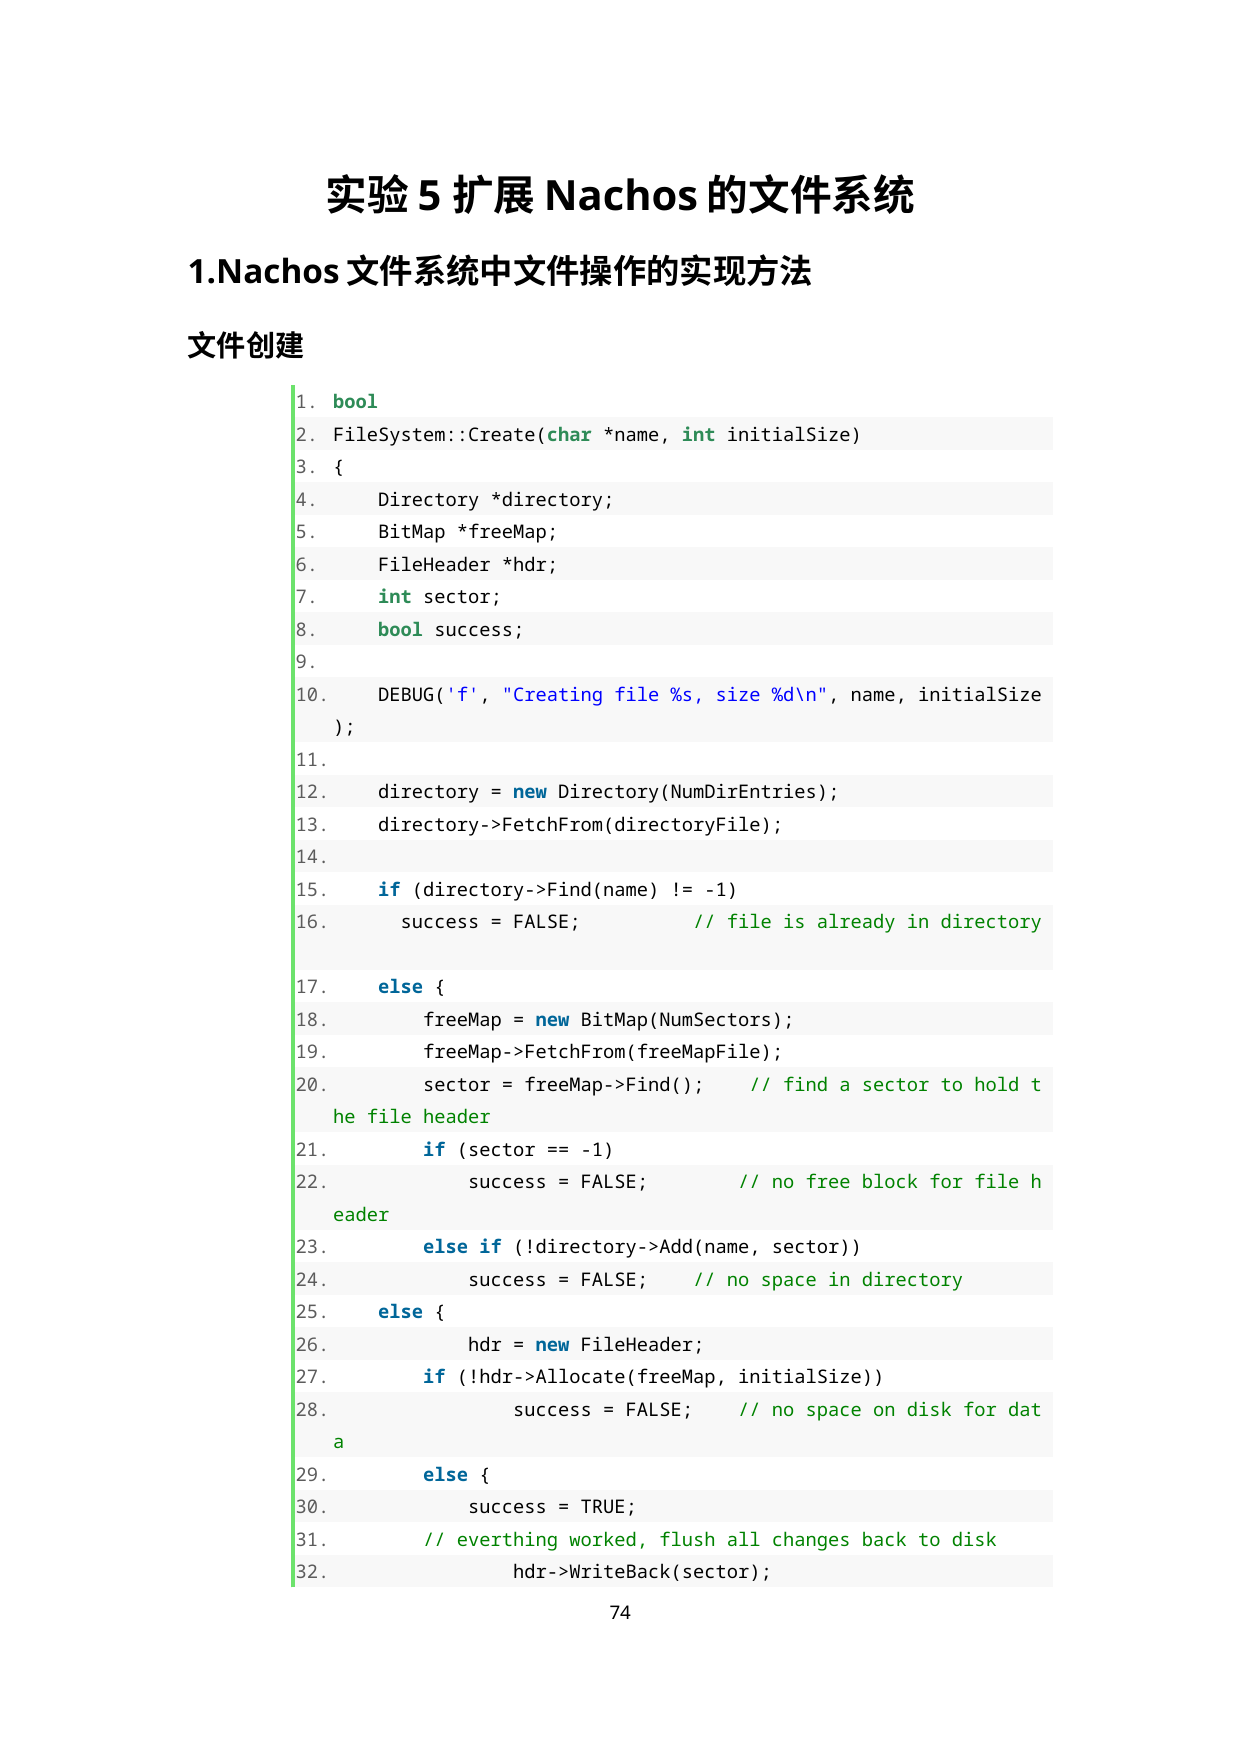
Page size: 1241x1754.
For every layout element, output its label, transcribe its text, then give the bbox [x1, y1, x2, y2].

list directory = new Directory(NumDirEntries); [295, 775, 1053, 807]
list success = FALSE; // no space in directory [295, 1262, 1053, 1295]
list hdr = new FileHeader; [295, 1327, 1053, 1360]
text 实验5 扩展Nachos的文件系统 [187, 160, 1053, 225]
list else { [295, 1295, 1053, 1327]
list success = FALSE; // file is already in directory [295, 905, 1053, 970]
list hdr->WriteBack(sector); [295, 1555, 1053, 1587]
list else { [295, 970, 1053, 1002]
list else if (!directory->Add(name, sector)) [295, 1230, 1053, 1262]
list BitMap *freeMap; [295, 515, 1053, 547]
text 1.Nachos文件系统中文件操作的实现方法 [187, 237, 1053, 302]
list FileSystem::Create(char *name, int initialSize) [295, 417, 1053, 450]
list if (sector == -1) [295, 1132, 1053, 1165]
list else { [295, 1457, 1053, 1490]
text 文件创建 [187, 312, 1053, 377]
list success = TRUE; [295, 1490, 1053, 1522]
list success = FALSE; // no space on disk for data [295, 1392, 1053, 1457]
list bool success; [295, 612, 1053, 645]
list if (!hdr->Allocate(freeMap, initialSize)) [295, 1360, 1053, 1392]
list // everthing worked, flush all changes back to disk [295, 1522, 1053, 1555]
list bool [295, 385, 1053, 417]
list FileHeader *hdr; [295, 547, 1053, 580]
list freeMap->FetchFrom(freeMapFile); [295, 1035, 1053, 1067]
list directory->FetchFrom(directoryFile); [295, 807, 1053, 840]
list int sector; [295, 580, 1053, 612]
list DEBUG('f', "Creating file %s, size %d\n", name, initialSize); [295, 677, 1053, 742]
list success = FALSE; // no free block for file header [295, 1165, 1053, 1230]
list Directory *directory; [295, 482, 1053, 515]
list sector = freeMap->Find(); // find a sector to hold the file header [295, 1067, 1053, 1132]
list freeMap = new BitMap(NumSectors); [295, 1002, 1053, 1035]
list if (directory->Find(name) != -1) [295, 872, 1053, 905]
list { [295, 450, 1053, 482]
